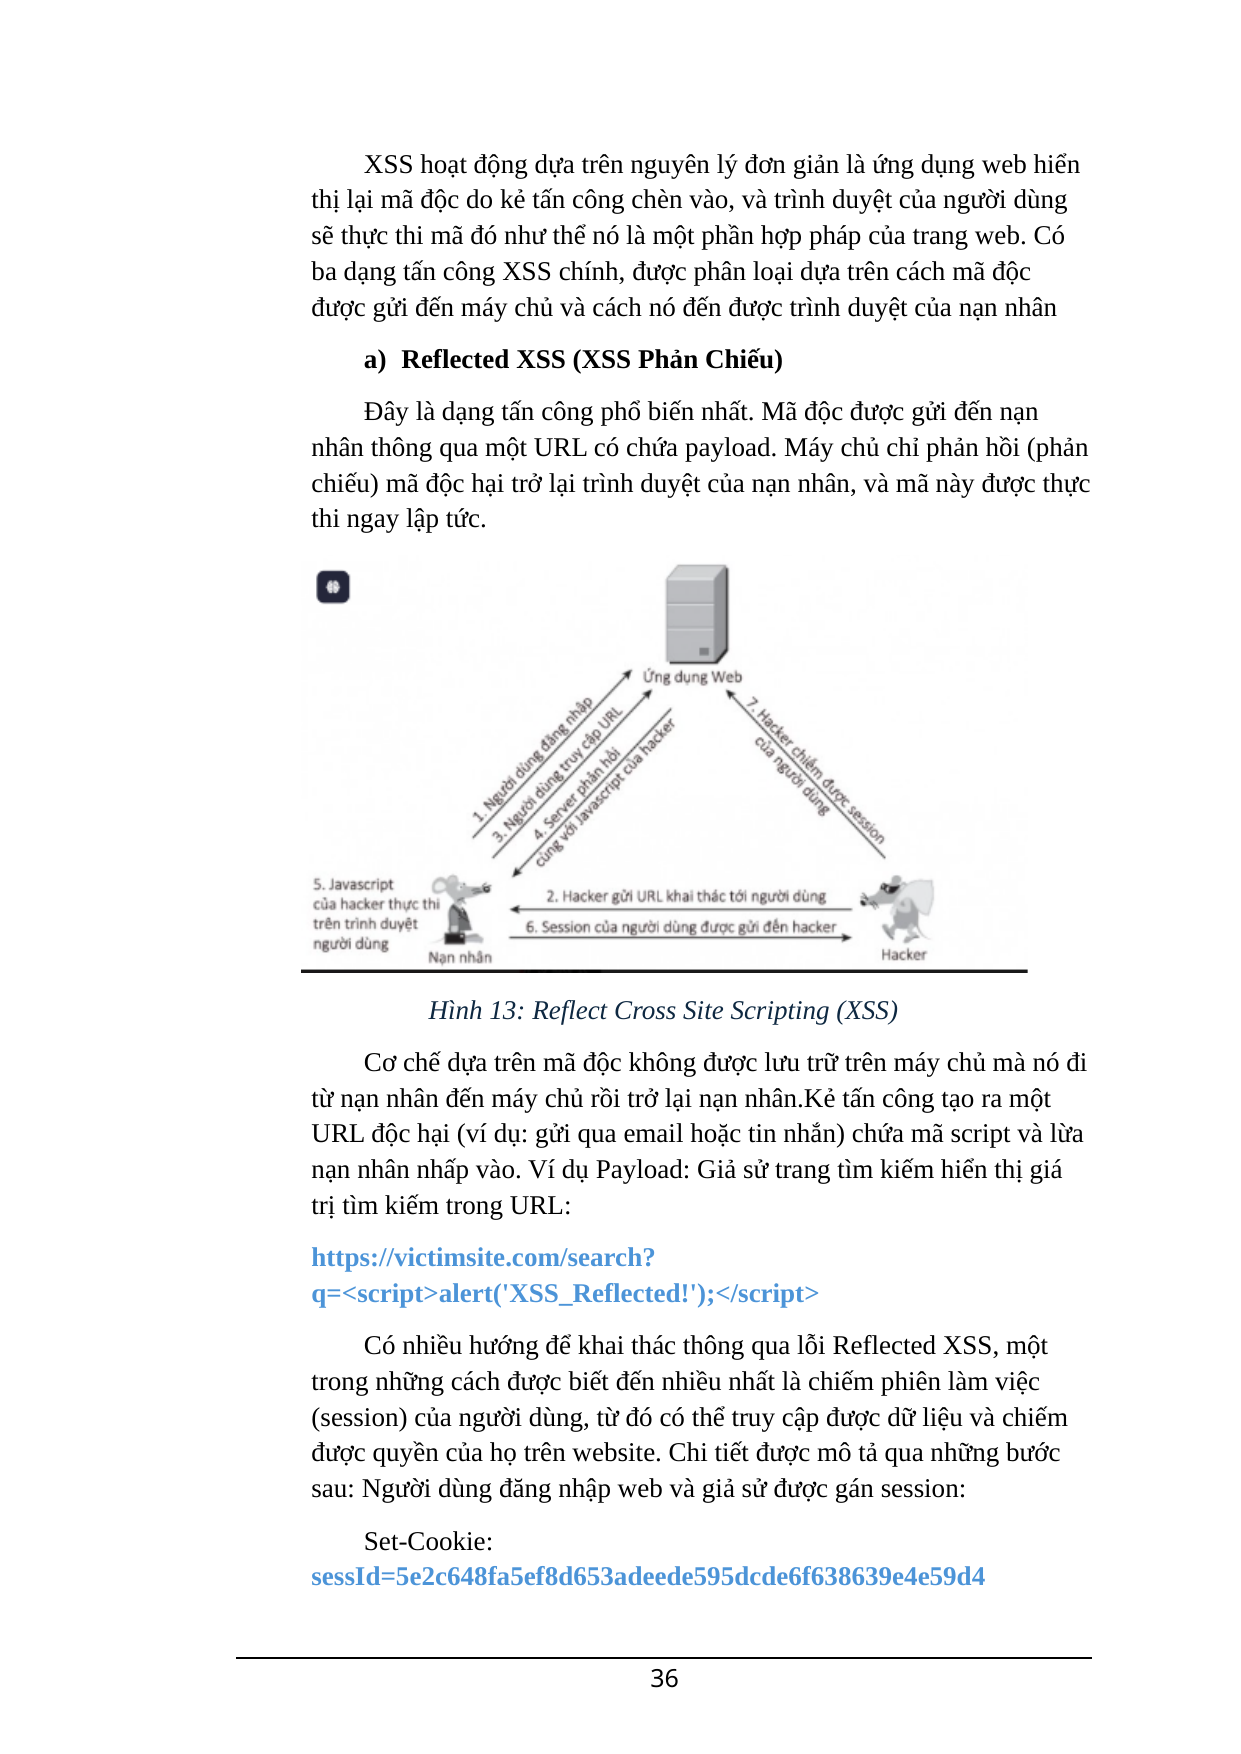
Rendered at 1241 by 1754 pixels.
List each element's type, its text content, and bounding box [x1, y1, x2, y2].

text Set-Cookie: sessId=5e2c648fa5ef8d653adeede595dcde6f638639e4e59d4 [311, 1525, 1092, 1592]
text Đây là dạng tấn công phổ biến nhất. Mã độc được gửi đến nạn nhân thông qua một URL có chứa payload. Máy chủ chỉ phản hồi (phản chiếu) mã độc hại trở lại trình duyệt của nạn nhân, và mã này được thực thi ngay lập tức. [311, 395, 1092, 534]
text Có nhiều hướng để khai thác thông qua lỗi Reflected XSS, một trong những cách được biết đến nhiều nhất là chiếm phiên làm việc (session) của người dùng, từ đó có thể truy cập được dữ liệu và chiếm được quyền của họ trên website. Chi tiết được mô tả qua những bước sau: Người dùng đăng nhập web và giả sử được gán session: [311, 1329, 1092, 1503]
picture [301, 555, 1028, 973]
text https://victimsite.com/search?q=<script>alert('XSS_Reflected!');</script> [311, 1241, 1092, 1308]
list Reflected XSS (XSS Phản Chiếu) [364, 343, 1092, 374]
text XSS hoạt động dựa trên nguyên lý đơn giản là ứng dụng web hiển thị lại mã độc do kẻ tấn công chèn vào, và trình duyệt của người dùng sẽ thực thi mã đó như thể nó là một phần hợp pháp của trang web. Có ba dạng tấn công XSS chính, được phân loại dựa trên cách mã độc được gửi đến máy chủ và cách nó đến được trình duyệt của nạn nhân [311, 148, 1092, 322]
text Cơ chế dựa trên mã độc không được lưu trữ trên máy chủ mà nó đi từ nạn nhân đến máy chủ rồi trở lại nạn nhân.Kẻ tấn công tạo ra một URL độc hại (ví dụ: gửi qua email hoặc tin nhắn) chứa mã script và lừa nạn nhân nhấp vào. Ví dụ Payload: Giả sử trang tìm kiếm hiển thị giá trị tìm kiếm trong URL: [311, 1046, 1092, 1220]
